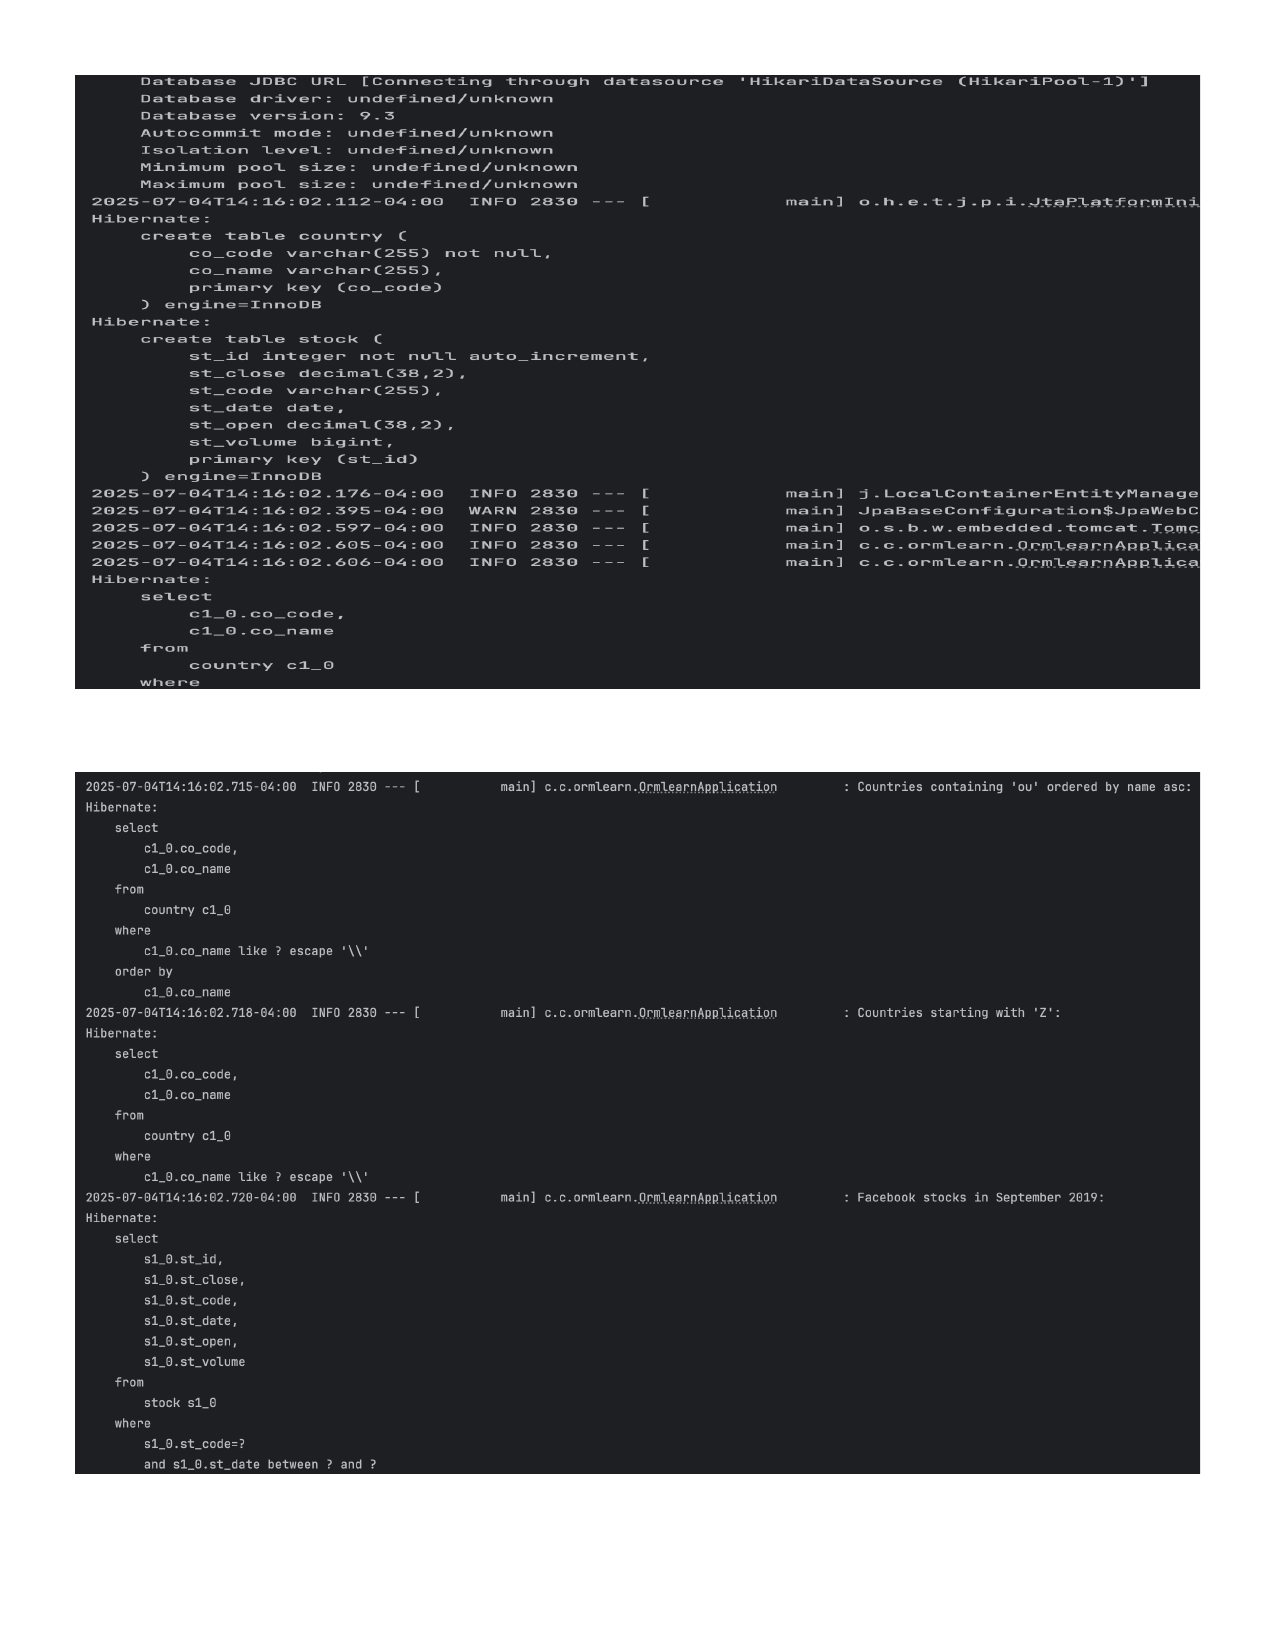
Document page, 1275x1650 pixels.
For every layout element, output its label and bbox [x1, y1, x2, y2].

picture [75, 772, 1200, 1474]
picture [75, 75, 1200, 689]
